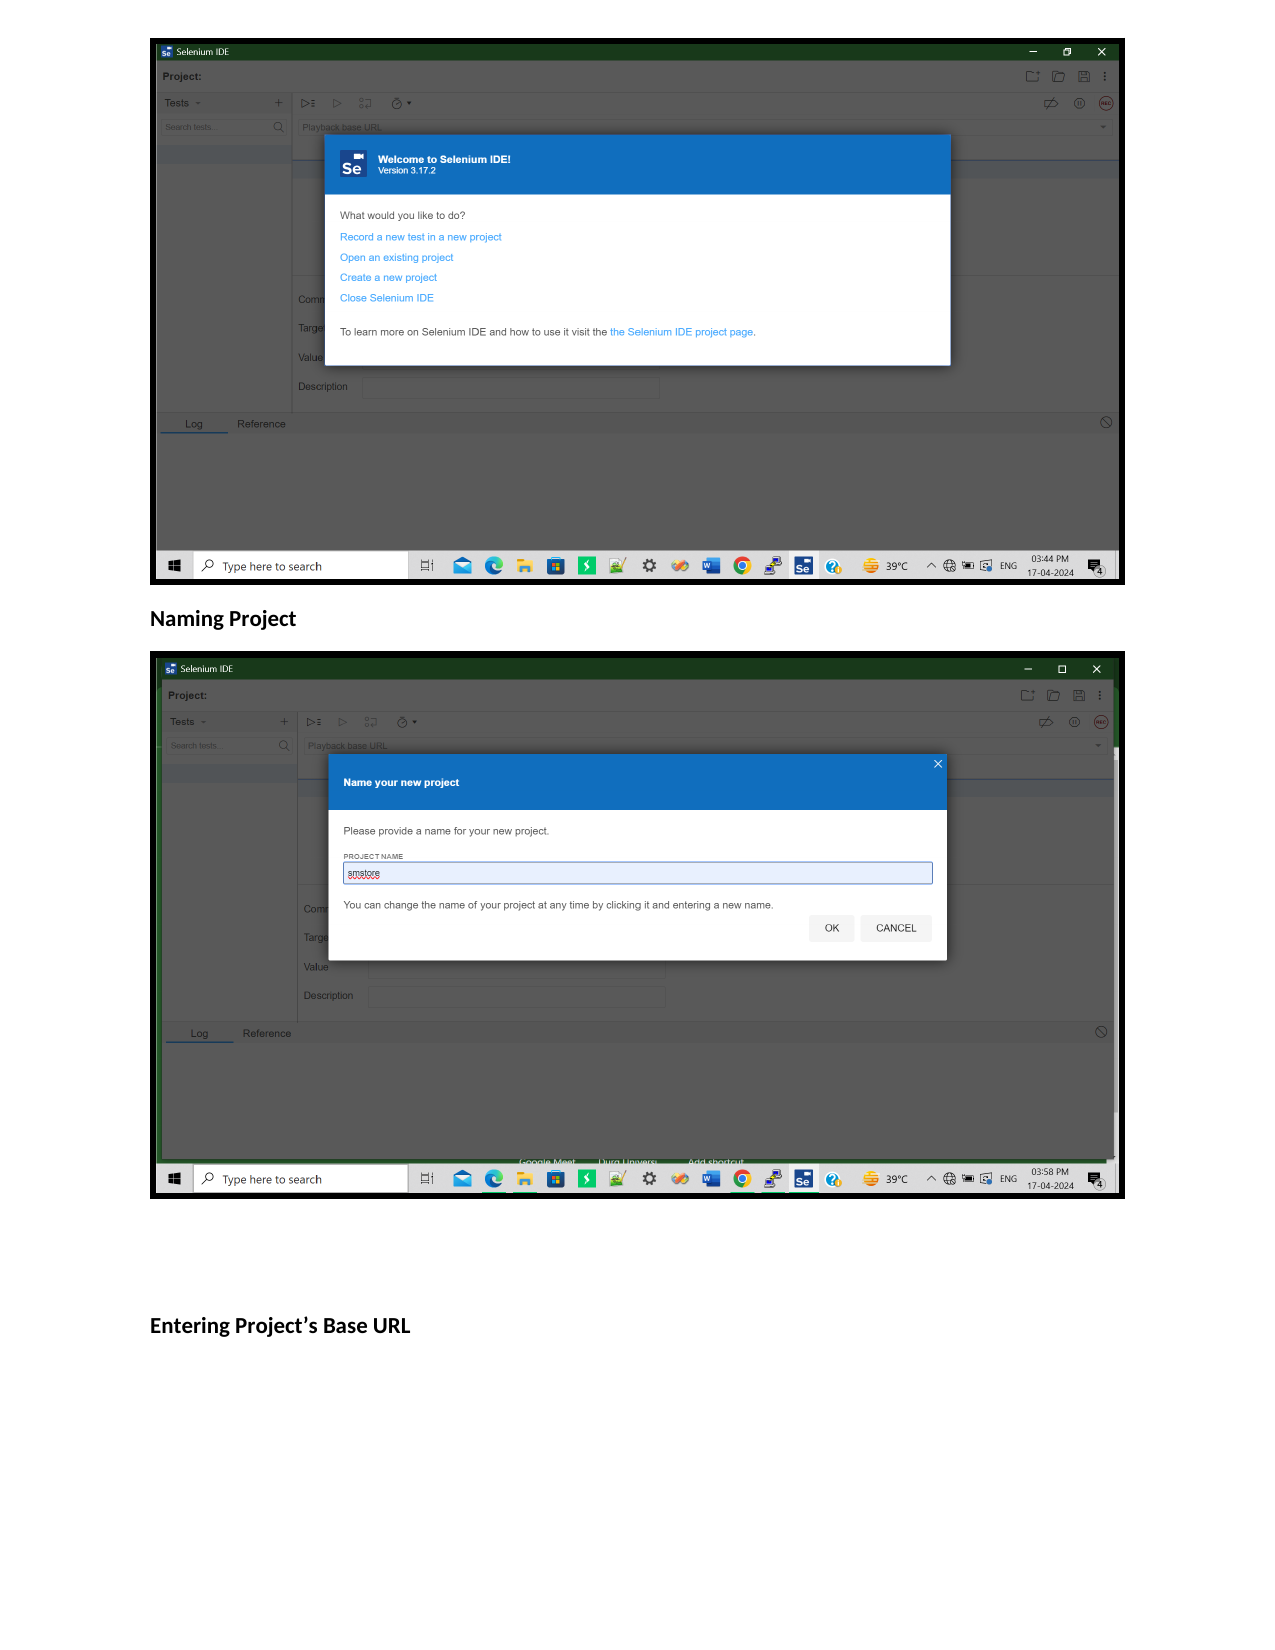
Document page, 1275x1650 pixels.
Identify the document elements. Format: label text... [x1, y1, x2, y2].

text Entering Project’s Base URL [150, 1312, 1125, 1340]
picture [156, 44, 1119, 579]
text Naming Project [150, 604, 1125, 632]
picture [156, 658, 1119, 1193]
